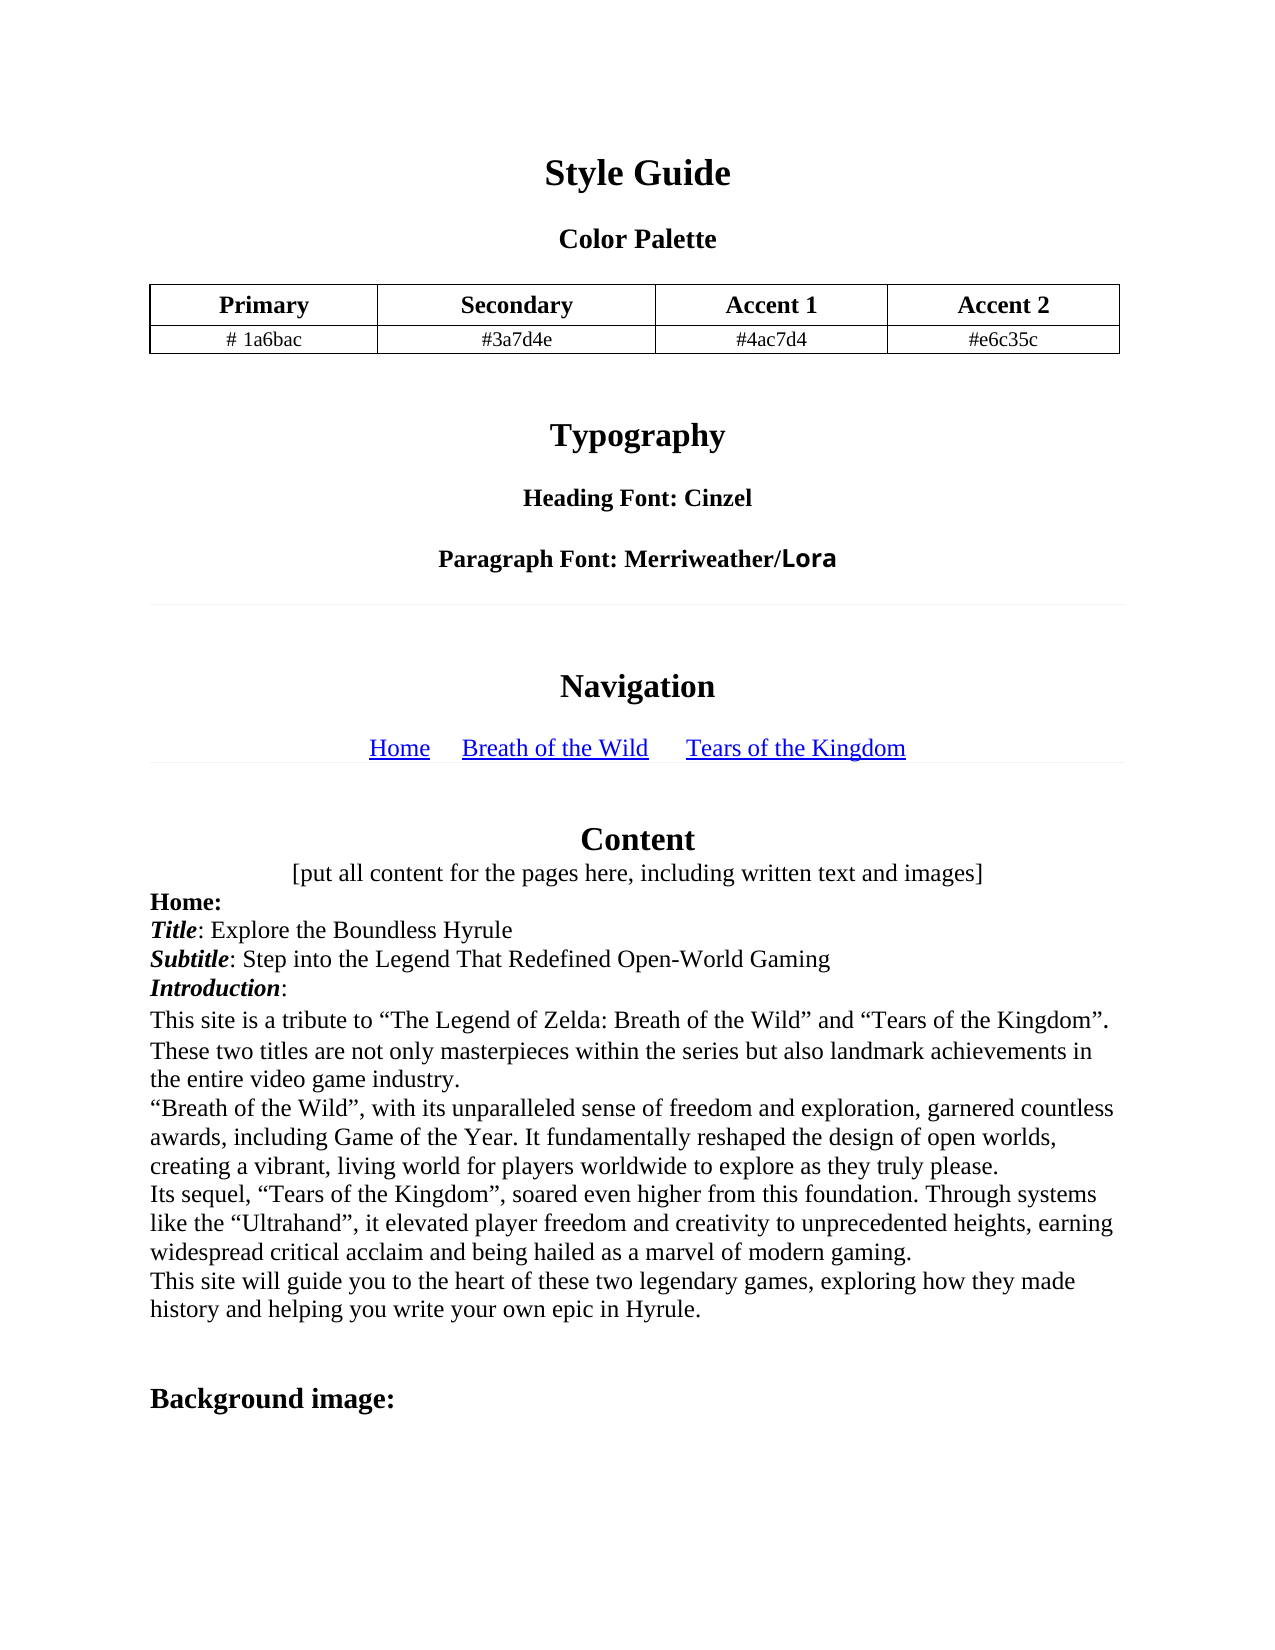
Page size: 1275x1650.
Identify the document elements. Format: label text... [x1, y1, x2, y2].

table_header Accent 1 [656, 285, 887, 325]
table_cell #3a7d4e [378, 326, 655, 353]
subtitle Style Guide [150, 150, 1125, 193]
text Its sequel, “Tears of the Kingdom”, soared even higher from this foundation. Through systems like the “Ultrahand”, it elevated player freedom and creativity to unprecedented heights, earning widespread critical acclaim and being hailed as a marvel of modern gaming. [150, 1179, 1125, 1266]
table_header Secondary [378, 285, 655, 325]
table_cell #4ac7d4 [656, 326, 887, 353]
text Introduction: [150, 973, 1125, 1002]
text Title: Explore the Boundless Hyrule [150, 915, 1125, 944]
table_header Accent 2 [888, 285, 1119, 325]
text Home: [150, 887, 1125, 915]
subtitle Navigation [150, 666, 1125, 704]
subtitle Heading Font: Cinzel [150, 483, 1125, 512]
subtitle Typography [150, 416, 1125, 454]
table_header Primary [151, 285, 377, 325]
table_cell #e6c35c [888, 326, 1119, 353]
subtitle Color Palette [150, 222, 1125, 255]
text Background image: [150, 1381, 1125, 1414]
text [put all content for the pages here, including written text and images] [150, 858, 1125, 887]
text This site will guide you to the heart of these two legendary games, exploring how they made history and helping you write your own epic in Hyrule. [150, 1266, 1125, 1323]
text Subtitle: Step into the Legend That Redefined Open-World Gaming [150, 944, 1125, 973]
text Content [150, 819, 1125, 858]
text This site is a tribute to “The Legend of Zelda: Breath of the Wild” and “Tears of the Kingdom”. These two titles are not only masterpieces within the series but also landmark achievements in the entire video game industry. [150, 1002, 1125, 1093]
text Home Breath of the Wild Tears of the Kingdom [150, 733, 1125, 762]
table_cell # 1a6bac [151, 326, 377, 353]
text “Breath of the Wild”, with its unparalleled sense of freedom and exploration, garnered countless awards, including Game of the Year. It fundamentally reshaped the design of open worlds, creating a vibrant, living world for players worldwide to explore as they truly please. [150, 1093, 1125, 1179]
subtitle Paragraph Font: Merriweather/Lora [150, 541, 1125, 575]
